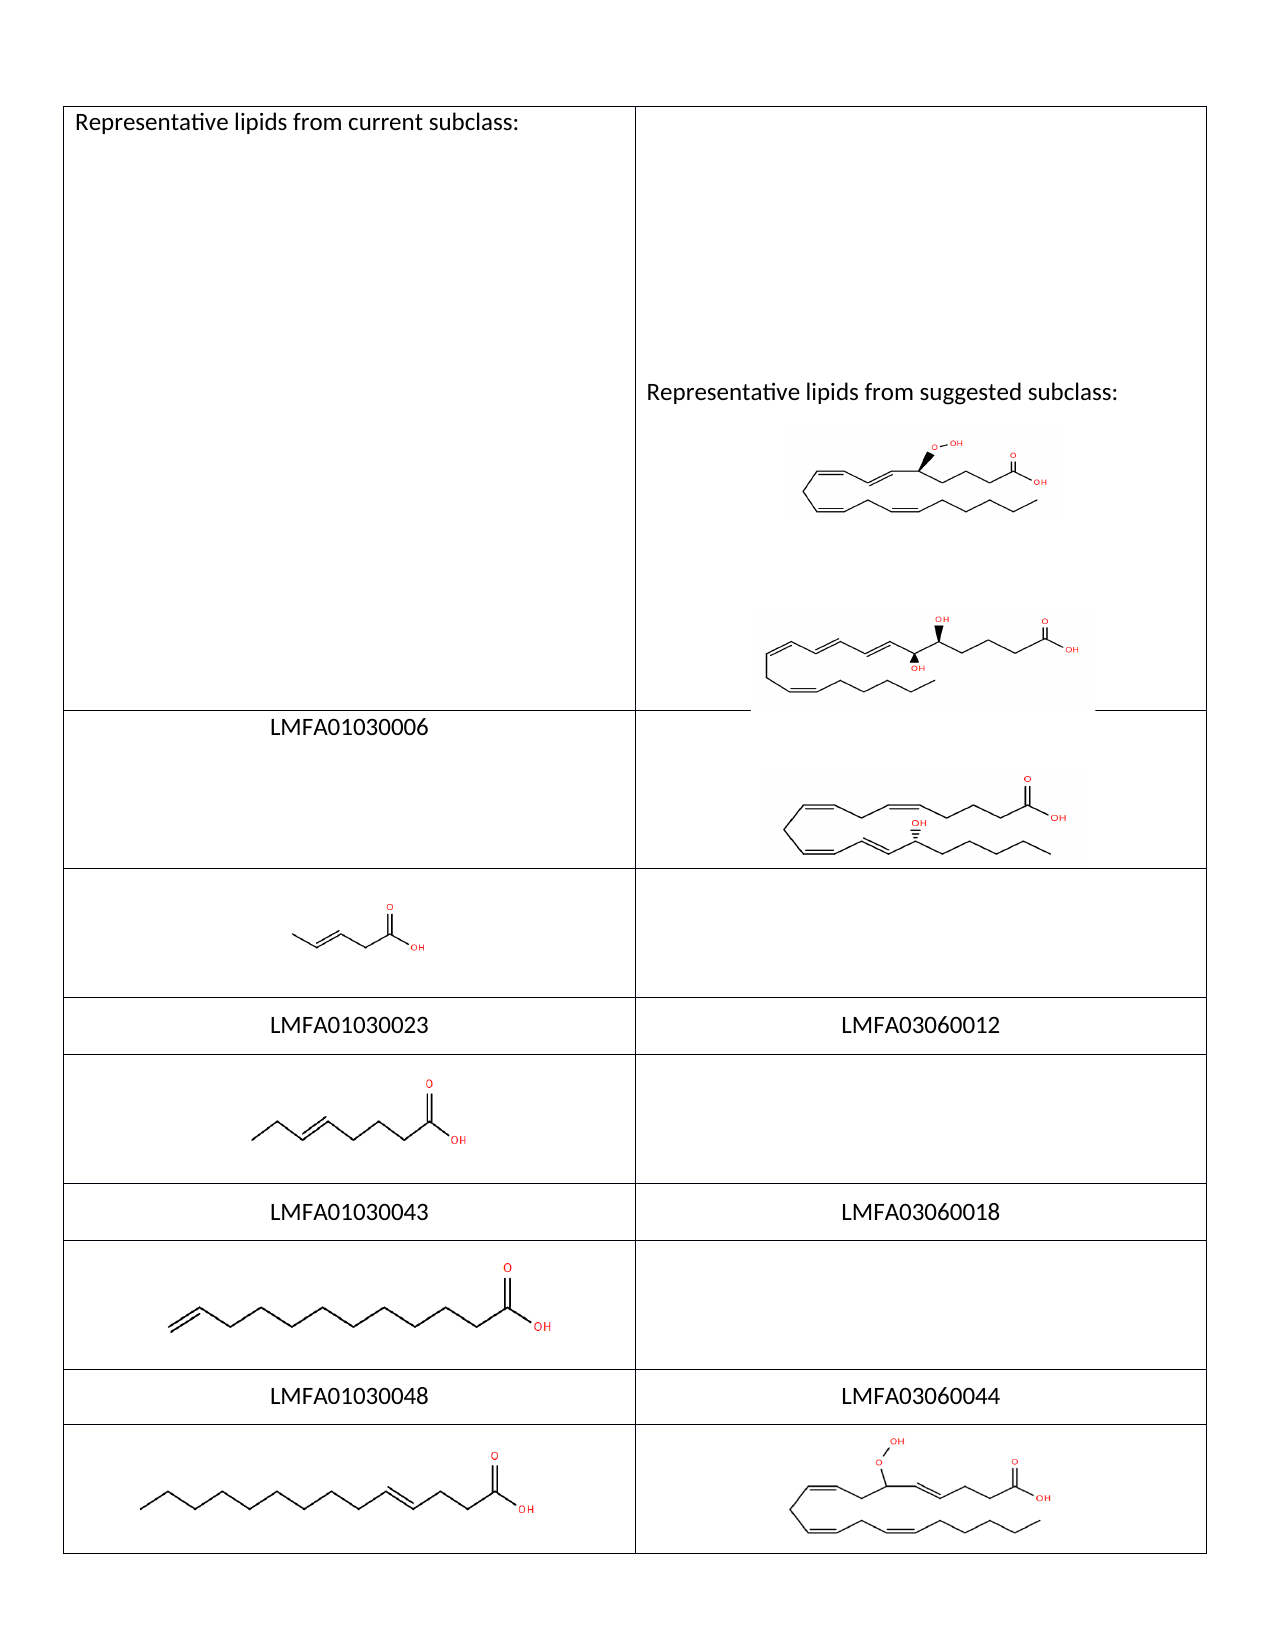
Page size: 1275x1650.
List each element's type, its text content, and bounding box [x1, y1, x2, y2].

table_cell LMFA03060044 [636, 1370, 1206, 1424]
picture [770, 1430, 1071, 1546]
table_cell LMFA01030043 [64, 1184, 635, 1239]
picture [204, 1060, 495, 1176]
table_cell LMFA01030023 [64, 998, 635, 1054]
table_cell [636, 869, 1206, 997]
picture [136, 1246, 563, 1361]
table_cell [64, 869, 635, 997]
table_cell [636, 1055, 1206, 1183]
table_cell [636, 1425, 1206, 1553]
table_cell LMFA01030048 [64, 1370, 635, 1424]
table_cell LMFA03060012 [636, 998, 1206, 1054]
table_cell LMFA01030006 [64, 711, 635, 868]
table_header Representative lipids from current subclass: [64, 107, 635, 710]
picture [763, 768, 1089, 868]
picture [132, 1434, 567, 1542]
table_cell [64, 1425, 635, 1553]
picture [247, 889, 452, 975]
table_cell [64, 1055, 635, 1183]
picture [750, 607, 1096, 711]
table_cell [64, 1241, 635, 1369]
table_cell [636, 1241, 1206, 1369]
table_header Representative lipids from suggested subclass: [636, 107, 1206, 710]
table_cell LMFA03060018 [636, 1184, 1206, 1239]
table_cell LMFA03060030 [636, 711, 1206, 868]
